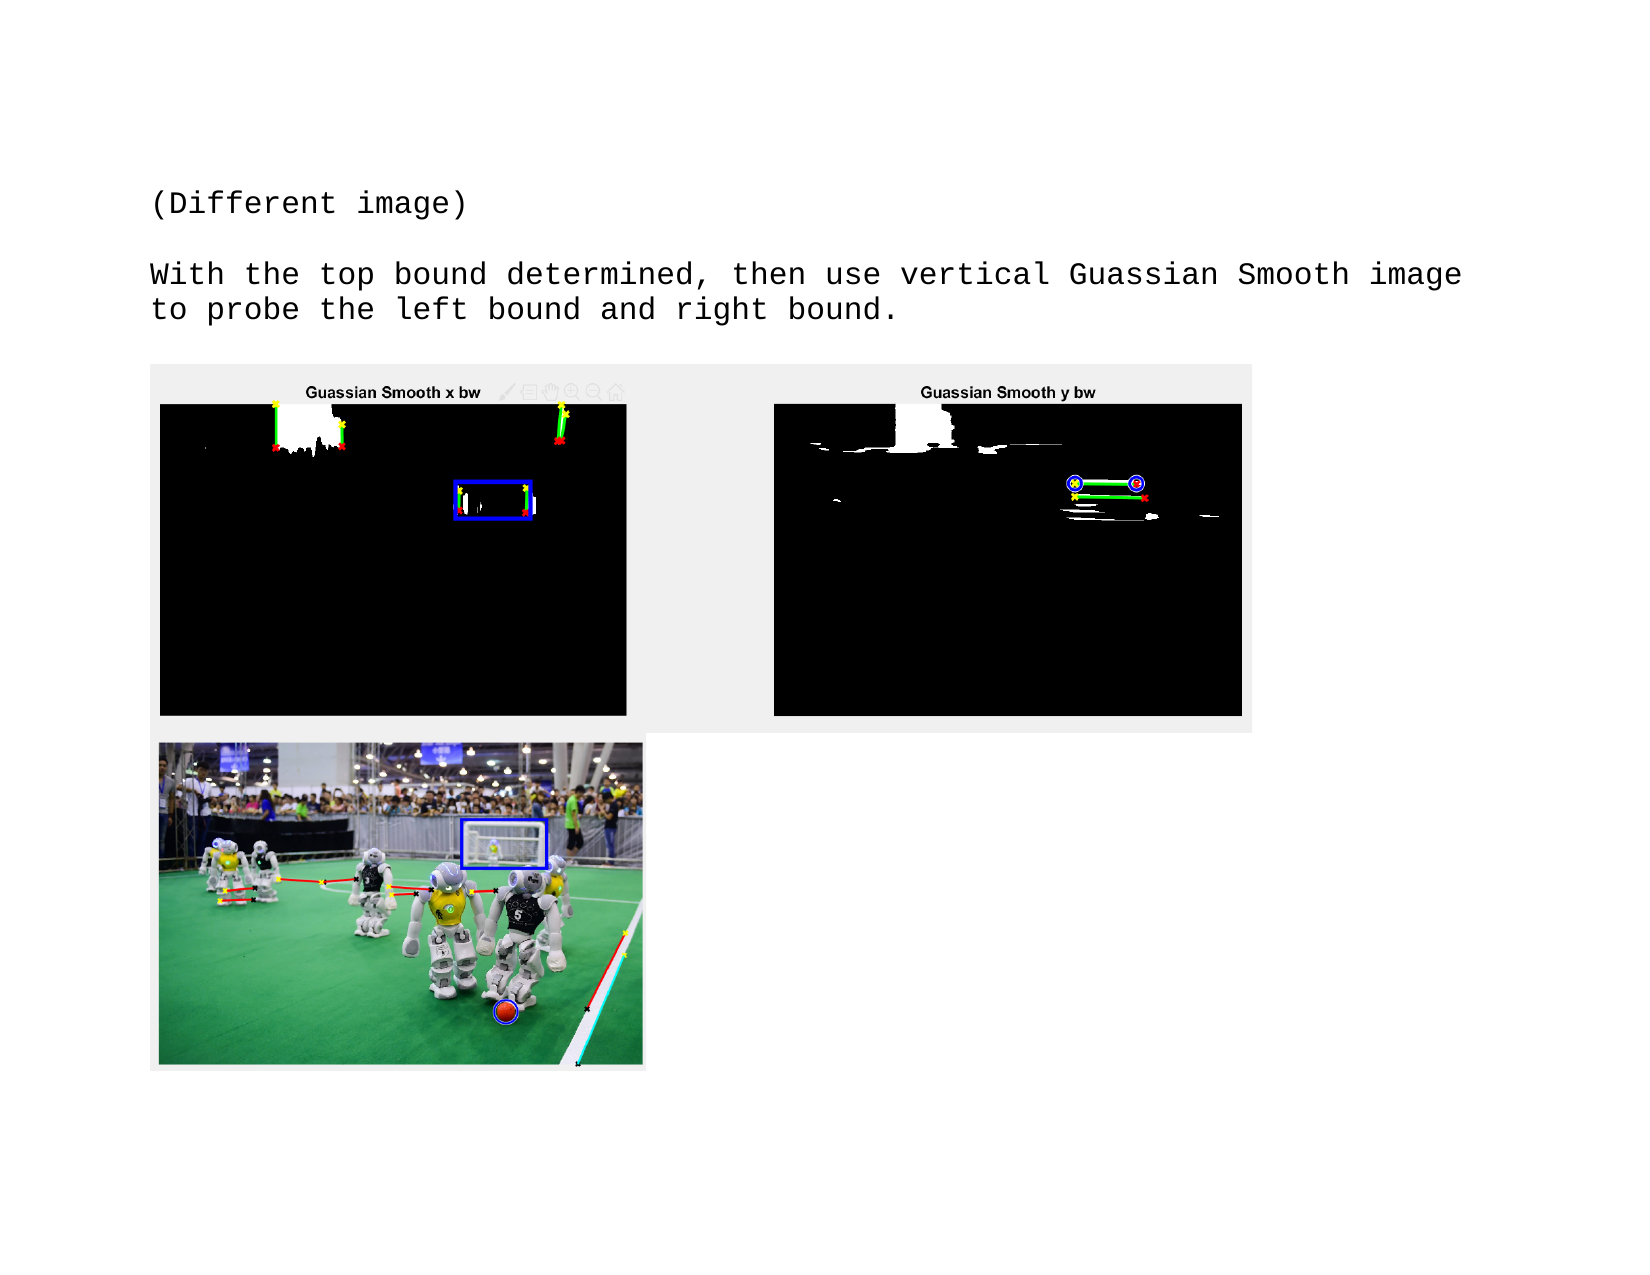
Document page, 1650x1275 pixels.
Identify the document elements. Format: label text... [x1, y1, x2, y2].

picture [150, 732, 647, 1071]
list With the top bound determined, then use vertical Guassian Smooth image to probe the left bound and right bound. [150, 258, 1500, 329]
list (Different image) [150, 187, 1500, 223]
